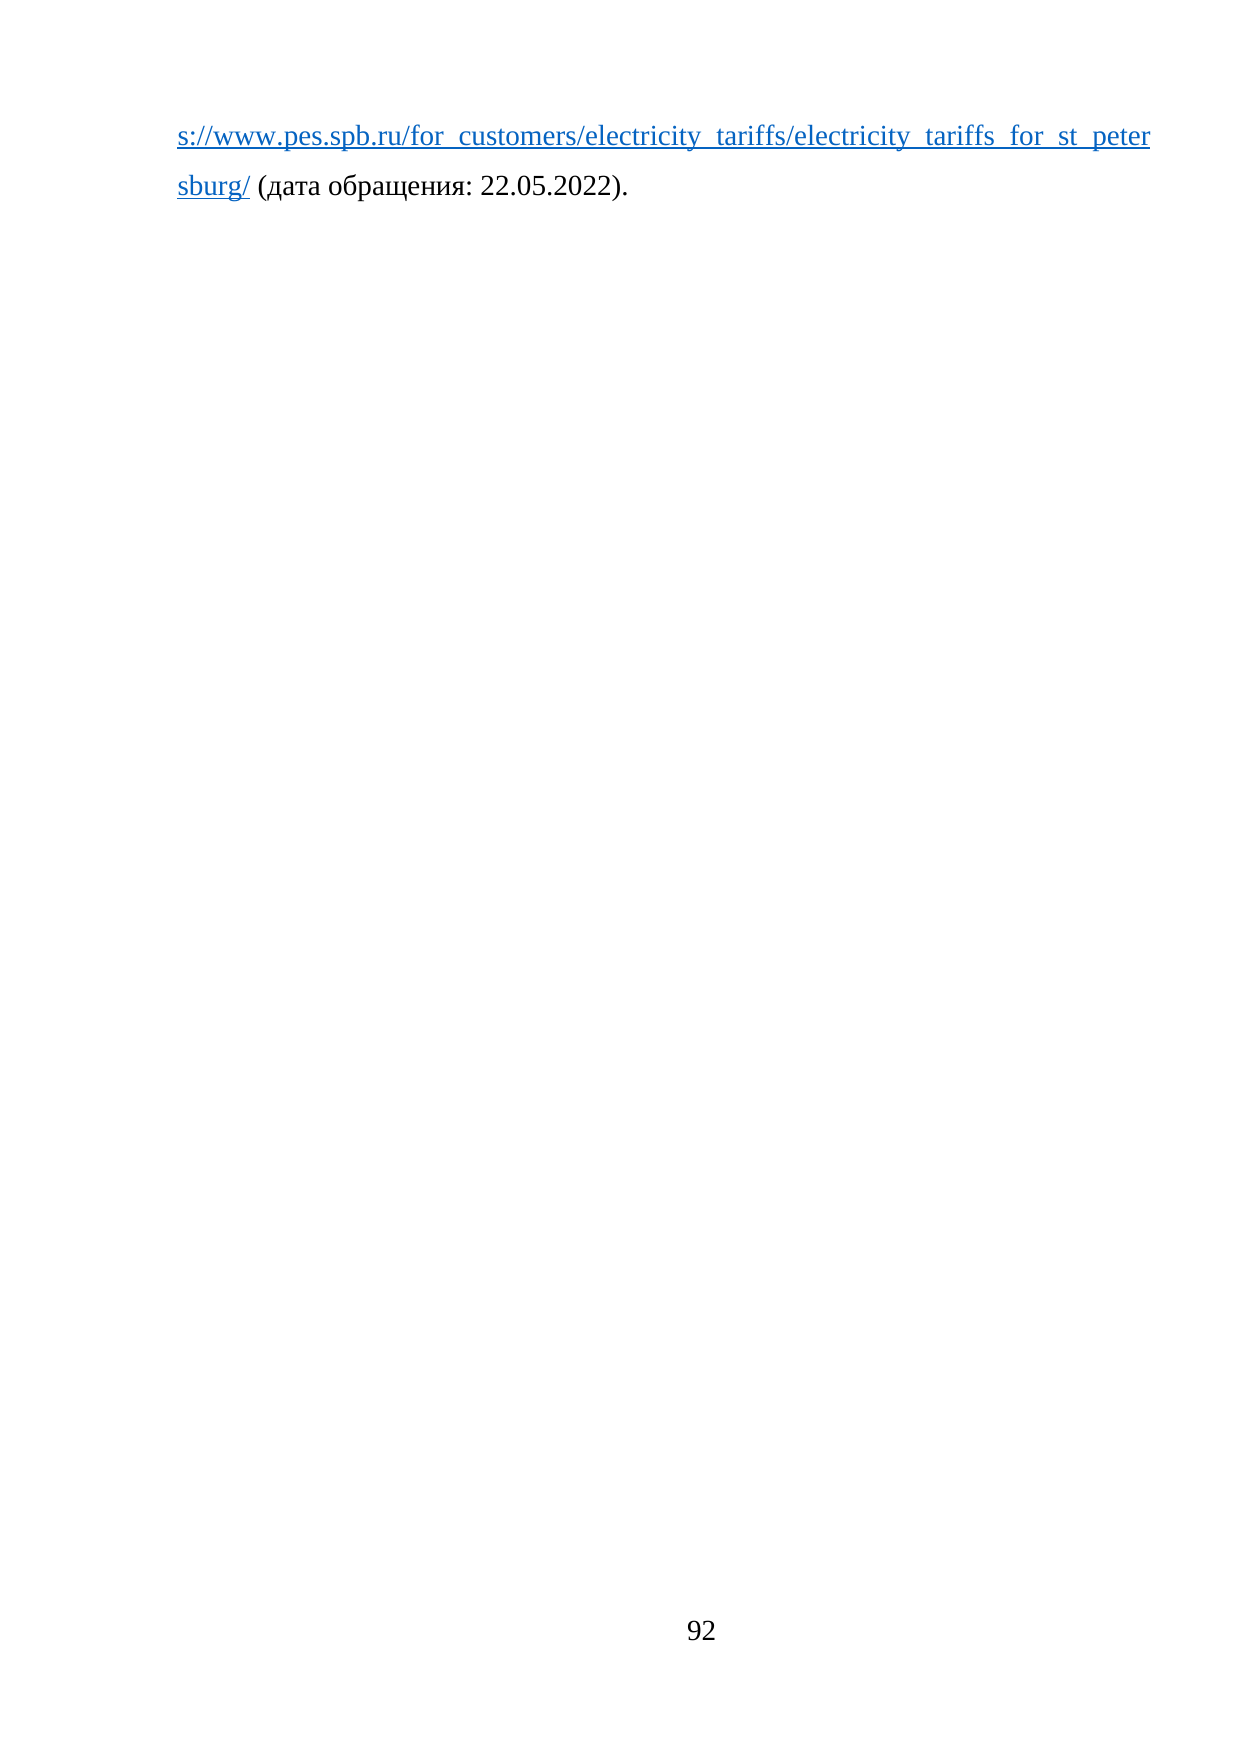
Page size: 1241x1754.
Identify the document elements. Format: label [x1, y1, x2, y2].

list [177, 118, 1152, 202]
